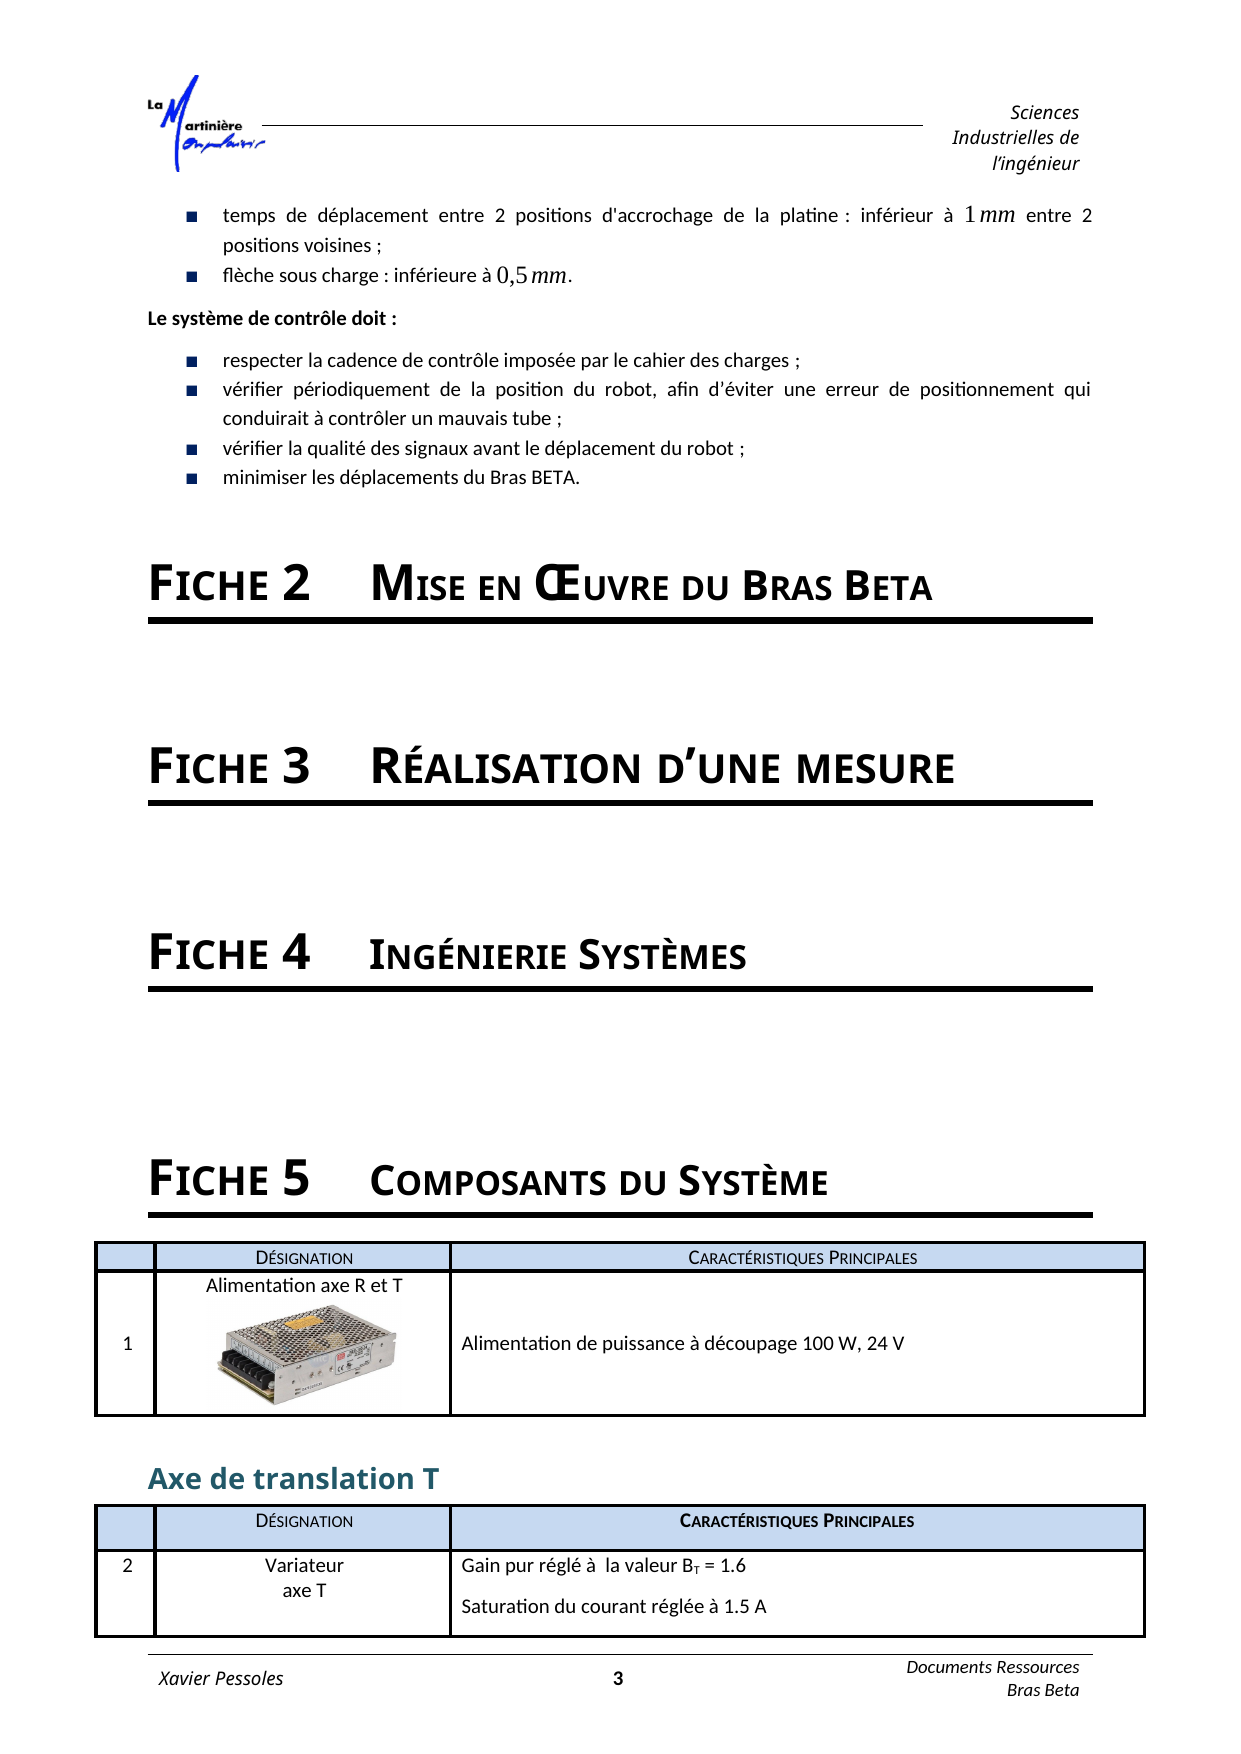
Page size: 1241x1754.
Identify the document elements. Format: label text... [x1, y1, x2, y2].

table_cell Variateur axe T [157, 1552, 449, 1635]
table_header Caractéristiques Principales [452, 1244, 1143, 1269]
table_cell Alimentation axe R et T [157, 1273, 449, 1414]
table_header Désignation [157, 1507, 449, 1549]
list temps de déplacement entre 2 positions d'accrochage de la platine : inférieur à entre 2 positions voisines ; [185, 201, 1093, 258]
table_header [98, 1507, 153, 1549]
table_header Caractéristiques Principales [452, 1507, 1143, 1549]
table_header [98, 1244, 153, 1269]
table_cell Alimentation de puissance à découpage 100 W, 24 V [452, 1273, 1143, 1414]
list flèche sous charge : inférieure à . [185, 262, 1093, 289]
subtitle Axe de translation T [148, 1458, 1093, 1498]
table_header Désignation [157, 1244, 449, 1269]
subtitle Réalisation d’une mesure [148, 730, 1093, 800]
list respecter la cadence de contrôle imposée par le cahier des charges ; [185, 347, 1093, 373]
list vérifier la qualité des signaux avant le déplacement du robot ; [185, 435, 1093, 460]
table_cell 2 [98, 1552, 153, 1635]
text Le système de contrôle doit : [148, 306, 1093, 331]
list minimiser les déplacements du Bras BETA. [185, 464, 1093, 489]
subtitle Ingénierie Systèmes [148, 916, 1093, 986]
list vérifier périodiquement de la position du robot, afin d’éviter une erreur de positionnement qui conduirait à contrôler un mauvais tube ; [185, 376, 1093, 431]
table_cell Gain pur réglé à la valeur BT = 1.6 Saturation du courant réglée à 1.5 A [452, 1552, 1143, 1635]
picture [147, 75, 266, 172]
table_cell 1 [98, 1273, 153, 1414]
picture [206, 1297, 403, 1414]
subtitle Composants du Système [148, 1142, 1093, 1212]
subtitle Mise en Œuvre du Bras Beta [148, 547, 1093, 617]
